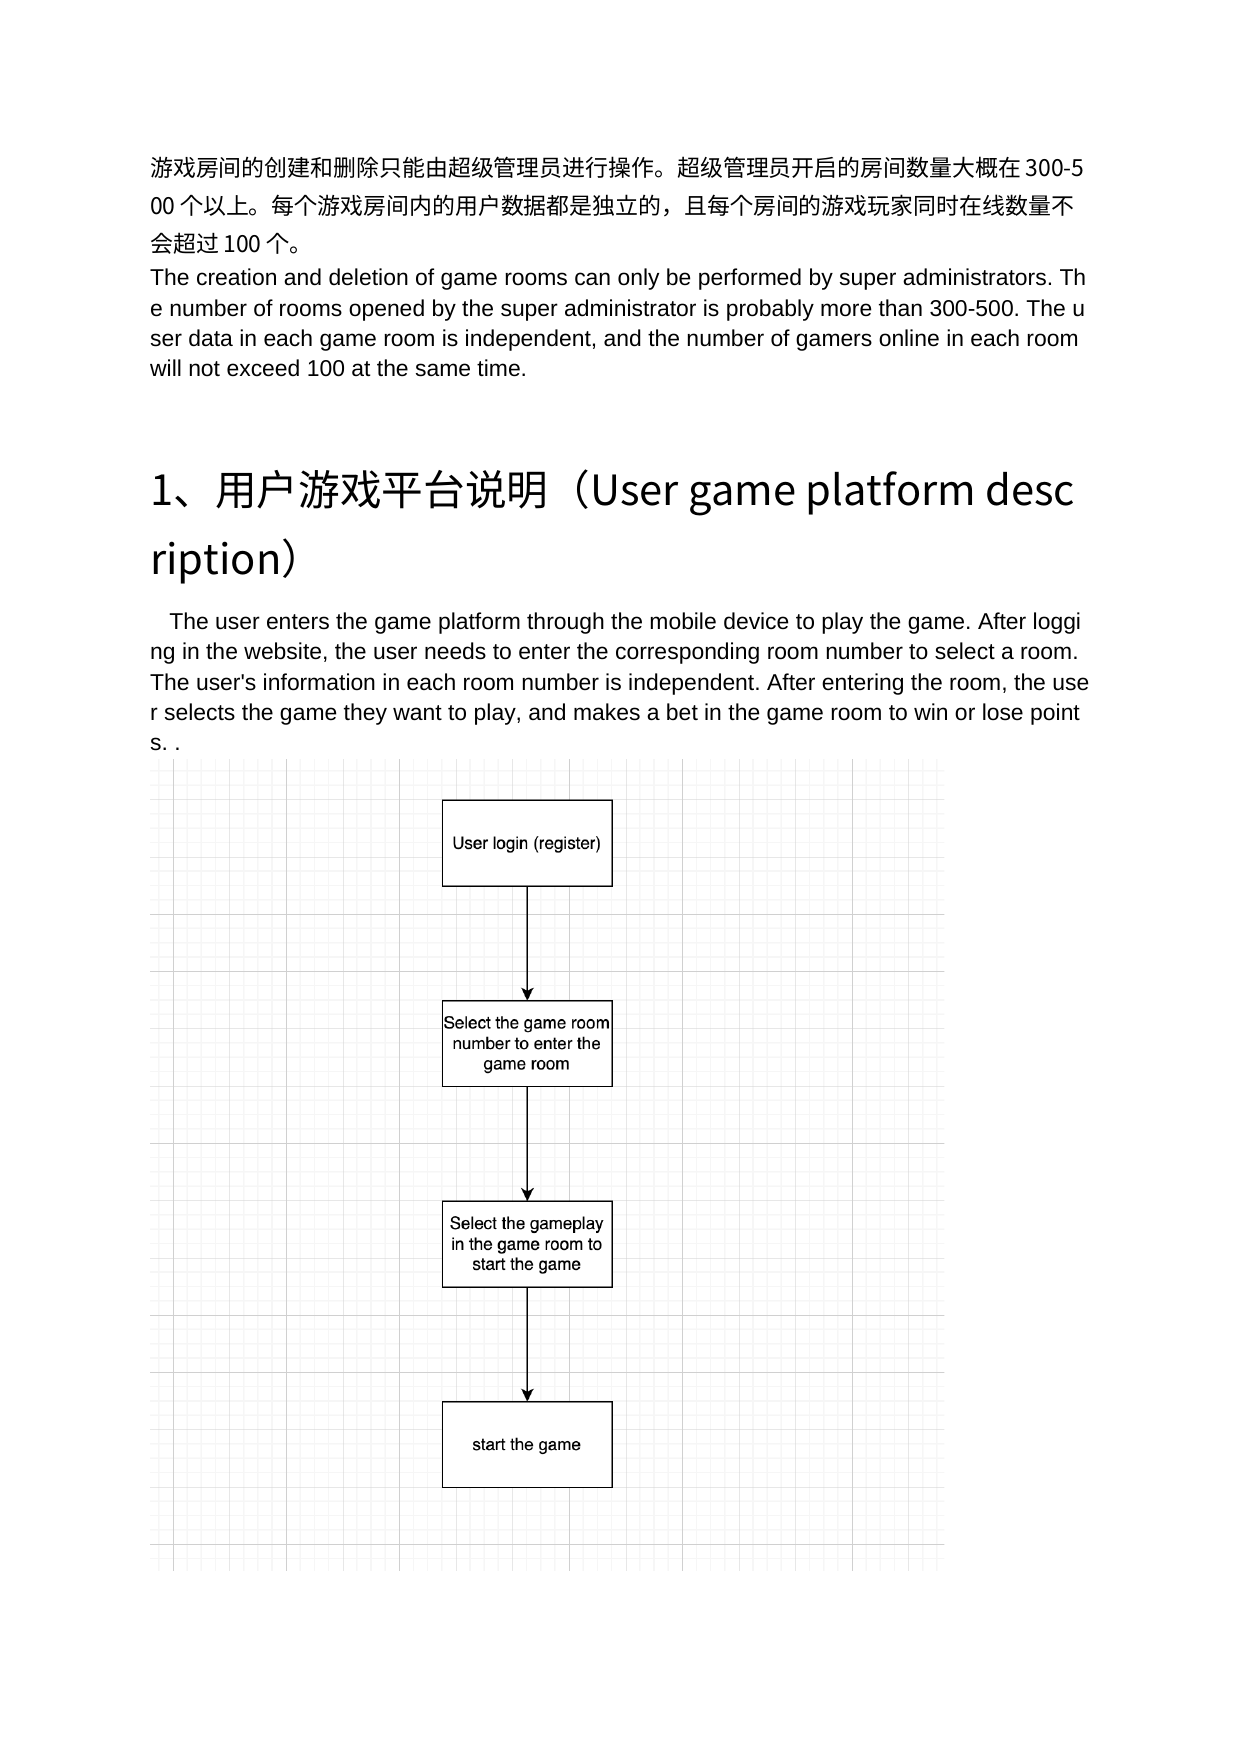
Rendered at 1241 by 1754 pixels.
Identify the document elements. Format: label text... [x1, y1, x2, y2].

picture [150, 759, 945, 1571]
subtitle 1、用户游戏平台说明（User game platform description） [150, 457, 1090, 587]
text 游戏房间的创建和删除只能由超级管理员进行操作。超级管理员开启的房间数量大概在300-500个以上。每个游戏房间内的用户数据都是独立的，且每个房间的游戏玩家同时在线数量不会超过100个。 [150, 150, 1090, 259]
text The creation and deletion of game rooms can only be performed by super administrators. The number of rooms opened by the super administrator is probably more than 300-500. The user data in each game room is independent, and the number of gamers online in each room will not exceed 100 at the same time. [150, 264, 1090, 381]
